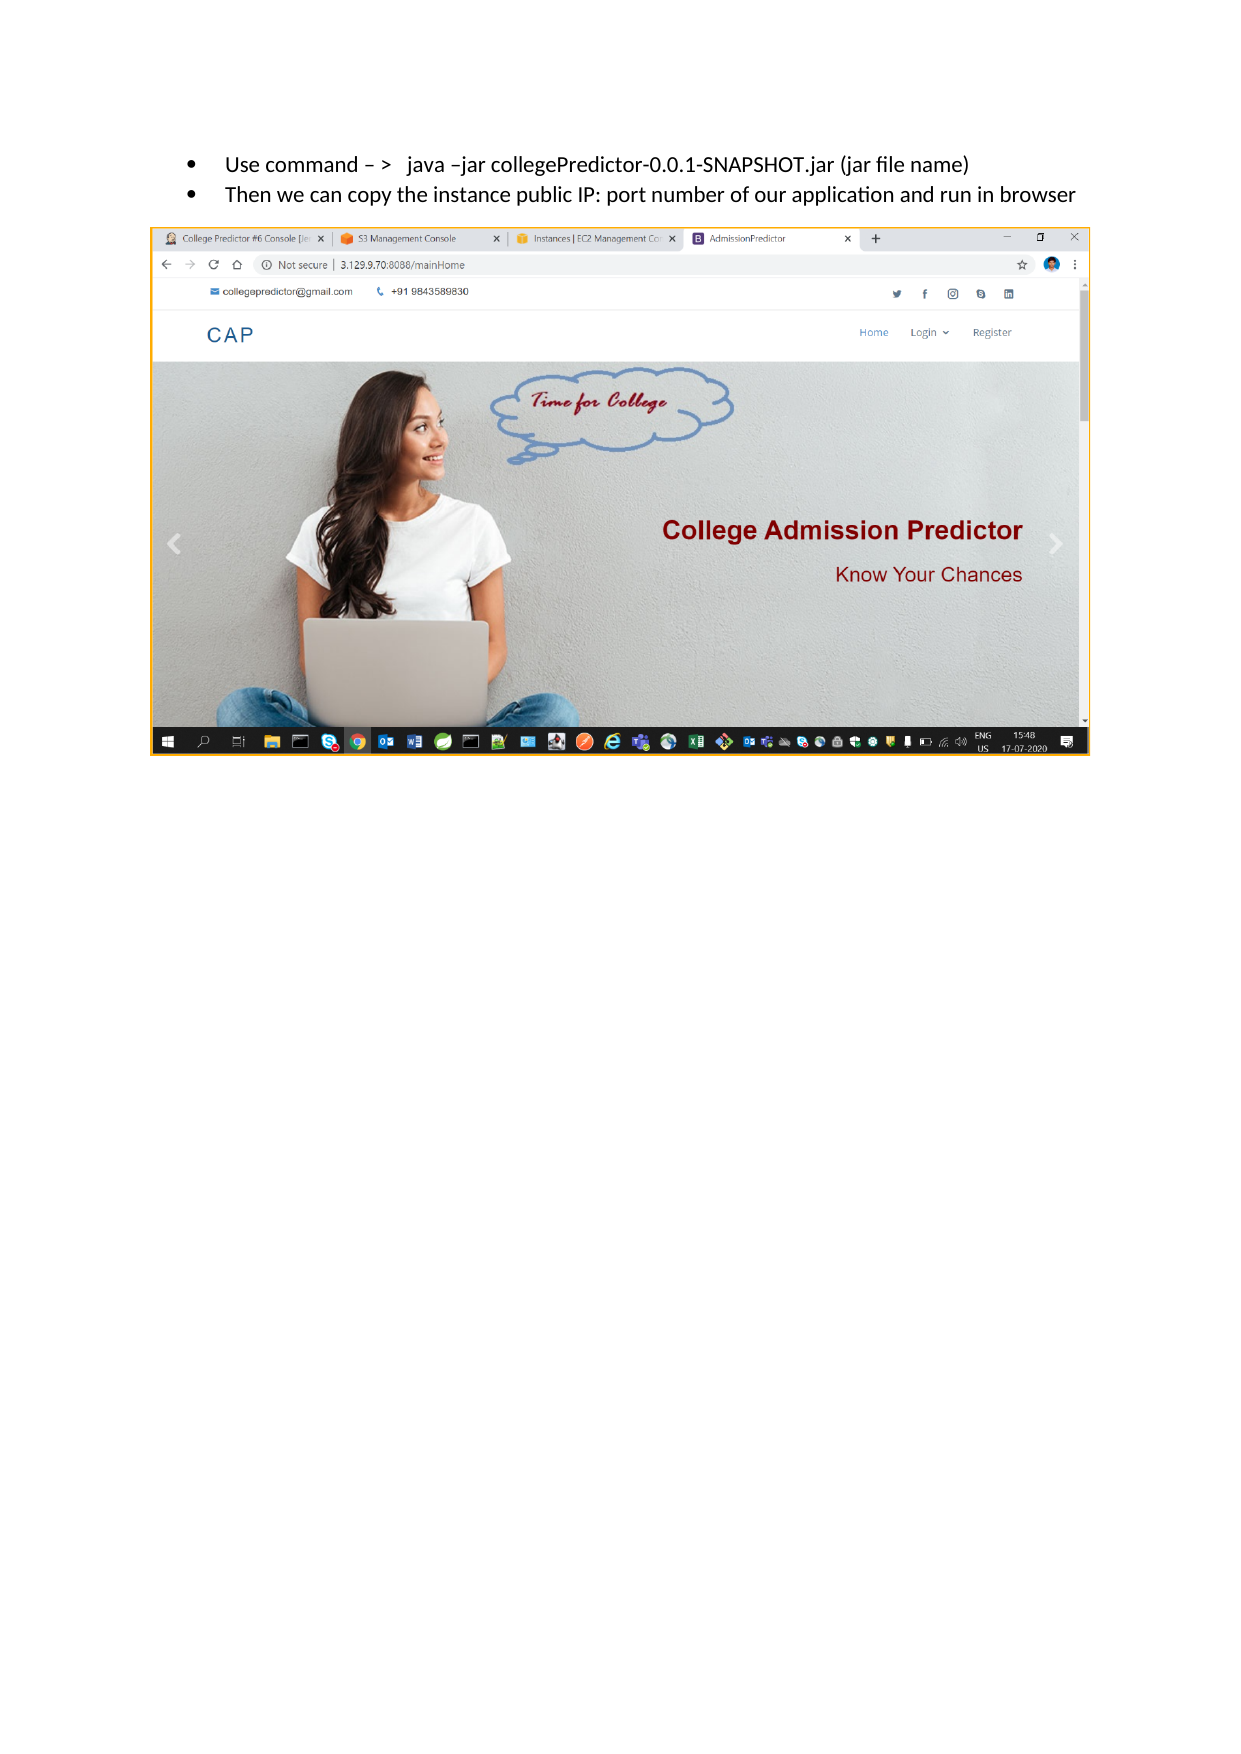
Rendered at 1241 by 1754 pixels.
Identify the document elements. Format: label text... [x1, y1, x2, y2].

list Use command – > java –jar collegePredictor-0.0.1-SNAPSHOT.jar (jar file name) [187, 150, 1090, 178]
picture [150, 227, 1091, 756]
list Then we can copy the instance public IP: port number of our application and run in browser [187, 180, 1090, 208]
